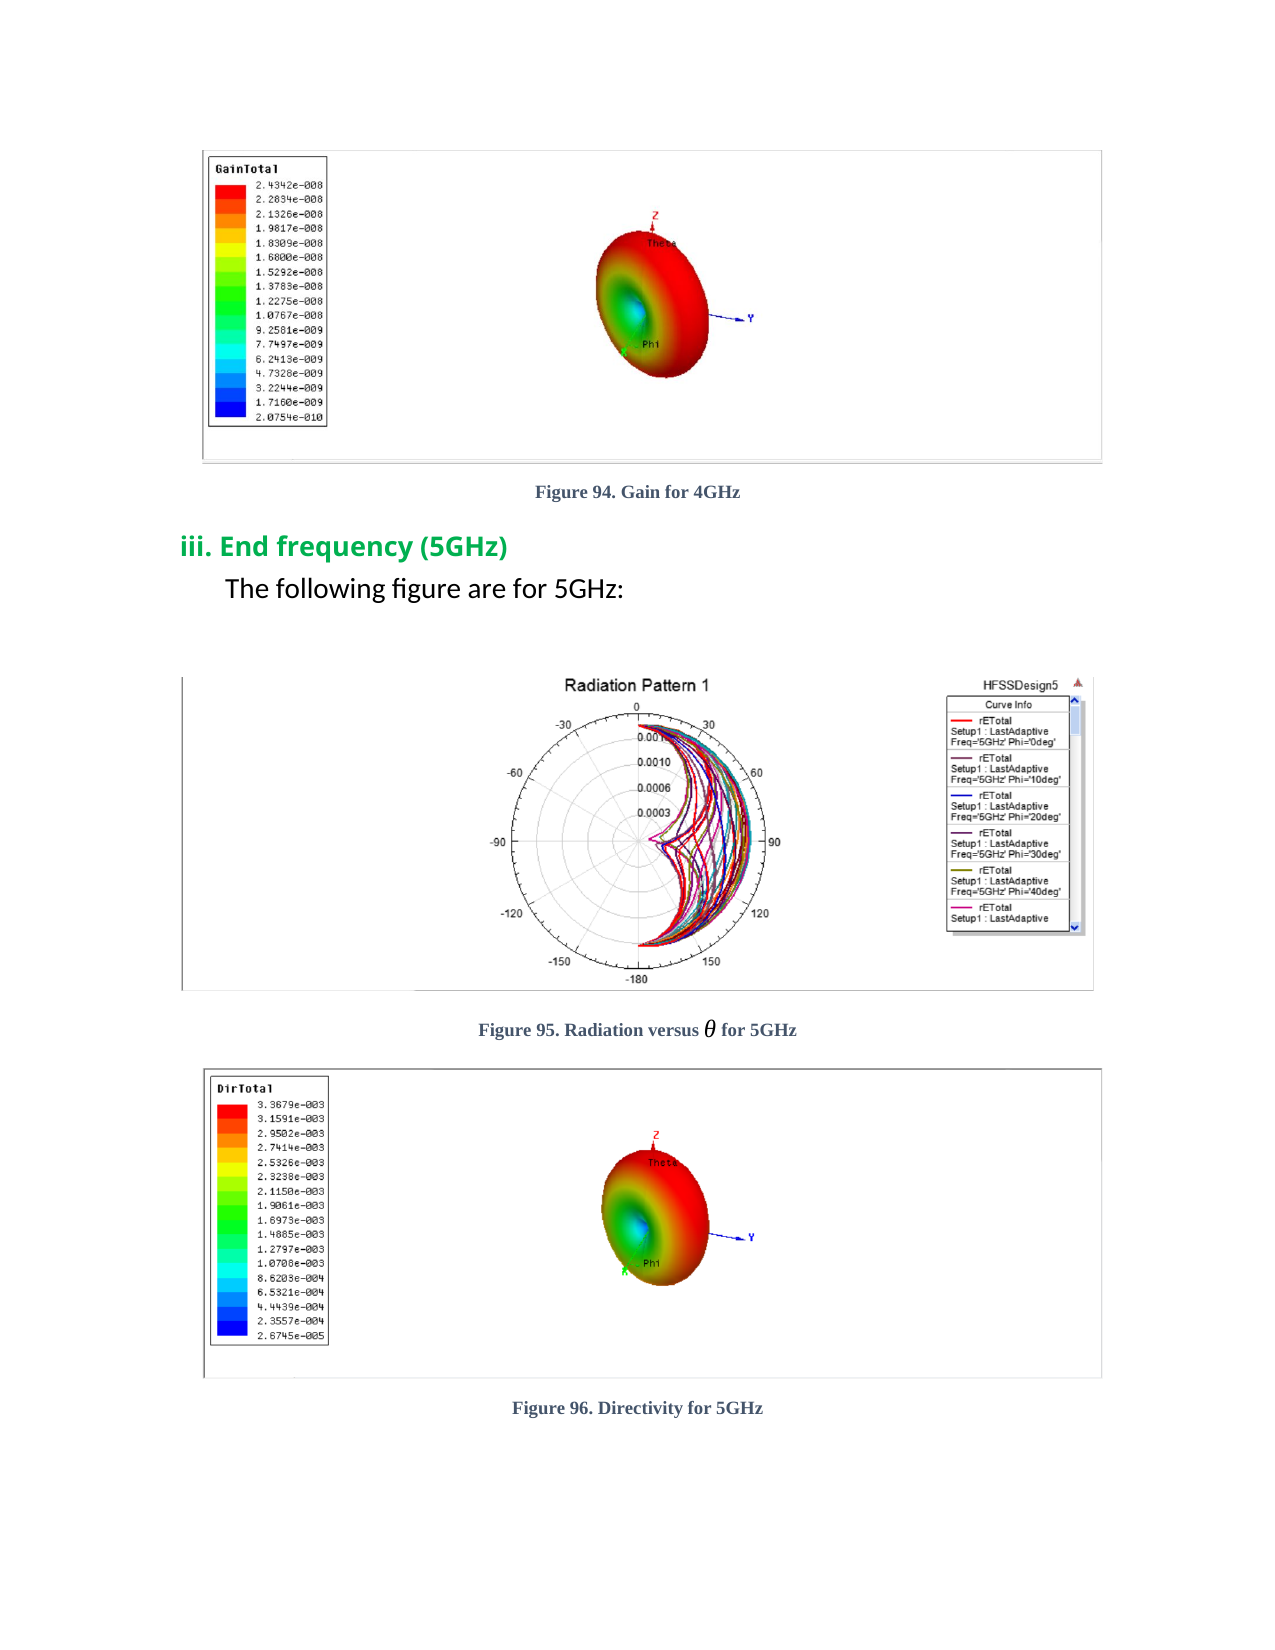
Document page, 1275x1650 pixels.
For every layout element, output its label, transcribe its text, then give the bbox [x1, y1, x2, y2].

picture [202, 1068, 1103, 1379]
picture [181, 677, 1094, 991]
text The following figure are for 5GHz: [150, 570, 1125, 606]
subtitle iii. End frequency (5GHz) [150, 528, 1125, 564]
picture [202, 150, 1103, 464]
